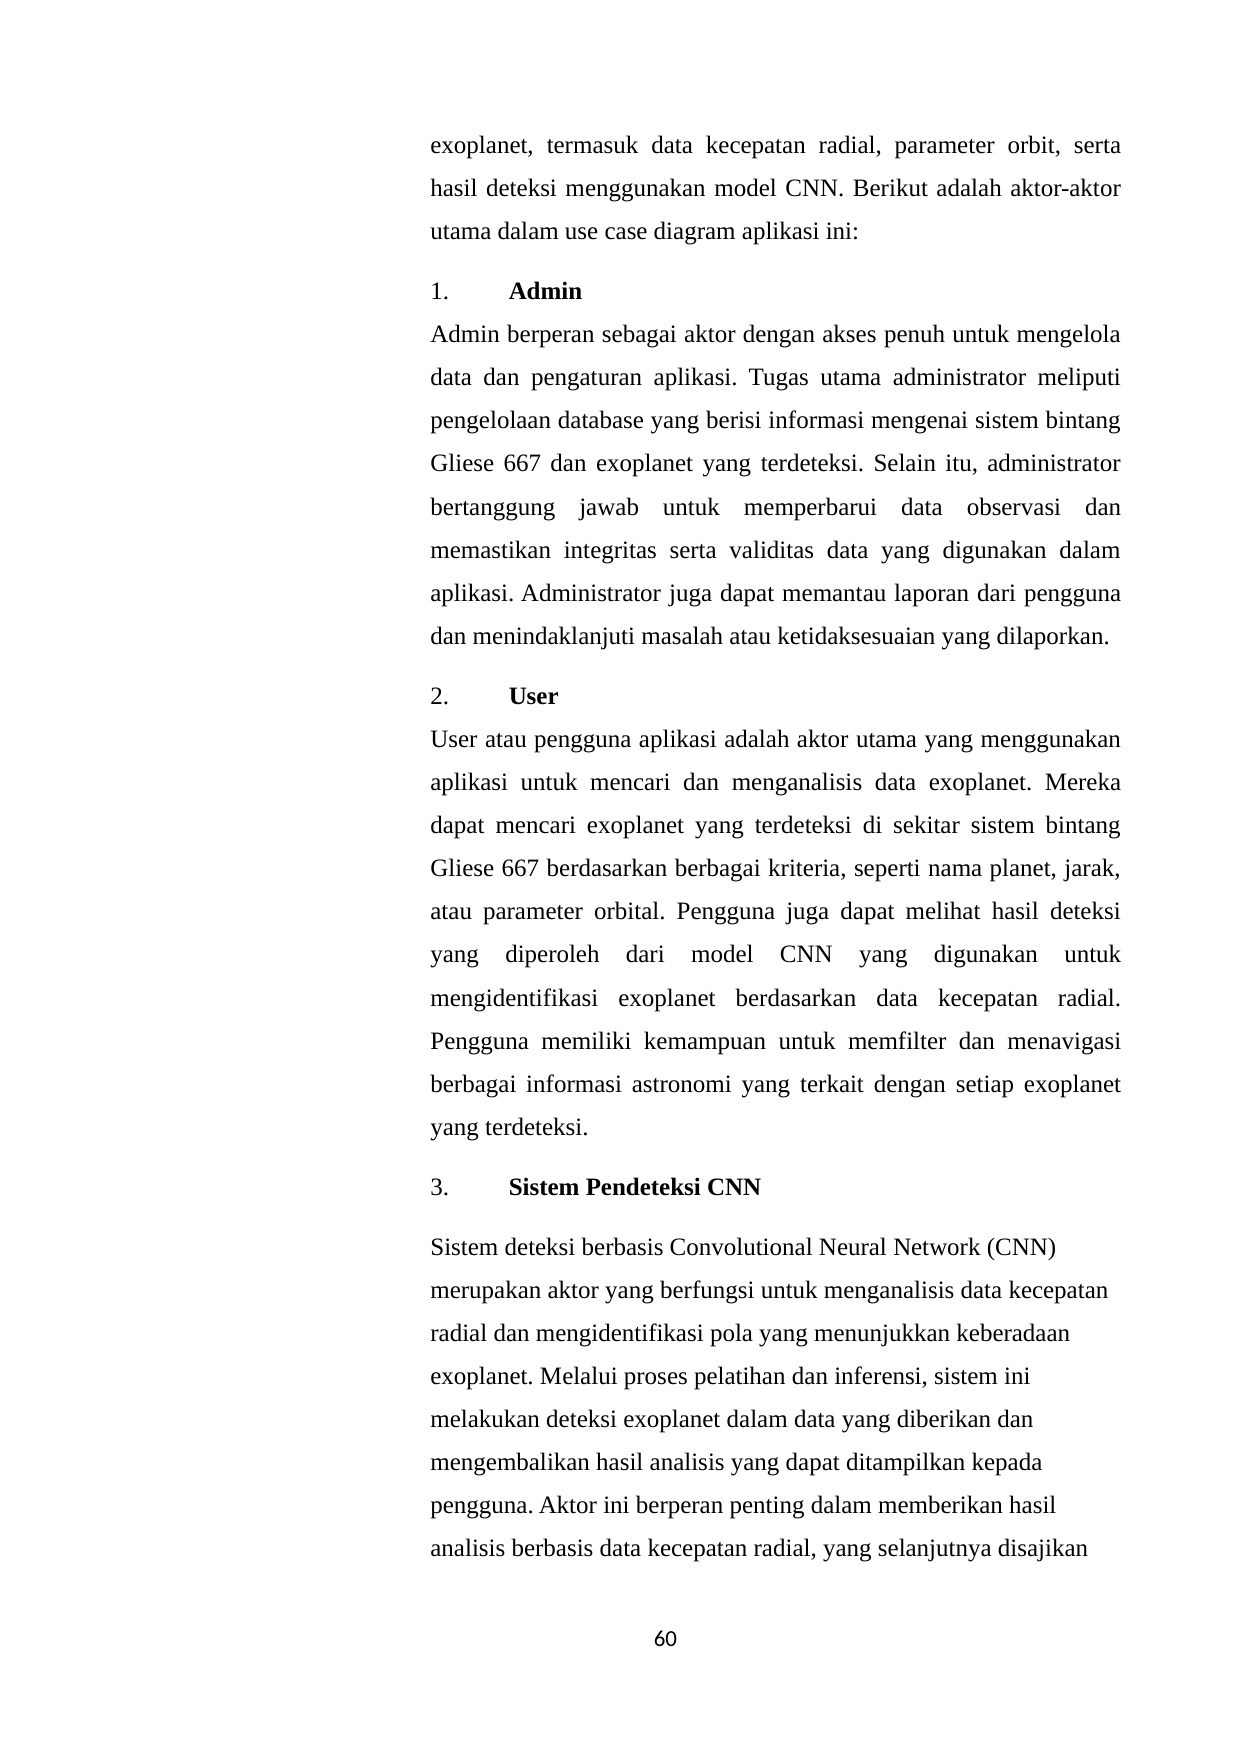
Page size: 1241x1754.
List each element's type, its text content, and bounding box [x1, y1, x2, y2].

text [430, 130, 1121, 245]
list User User atau pengguna aplikasi adalah aktor utama yang menggunakan aplikasi untuk mencari dan menganalisis data exoplanet. Mereka dapat mencari exoplanet yang terdeteksi di sekitar sistem bintang Gliese 667 berdasarkan berbagai kriteria, seperti nama planet, jarak, atau parameter orbital. Pengguna juga dapat melihat hasil deteksi yang diperoleh dari model CNN yang digunakan untuk mengidentifikasi exoplanet berdasarkan data kecepatan radial. Pengguna memiliki kemampuan untuk memfilter dan menavigasi berbagai informasi astronomi yang terkait dengan setiap exoplanet yang terdeteksi. [430, 681, 1121, 1141]
list Sistem Pendeteksi CNN [430, 1172, 1121, 1201]
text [430, 1232, 1121, 1562]
list Admin Admin berperan sebagai aktor dengan akses penuh untuk mengelola data dan pengaturan aplikasi. Tugas utama administrator meliputi pengelolaan database yang berisi informasi mengenai sistem bintang Gliese 667 dan exoplanet yang terdeteksi. Selain itu, administrator bertanggung jawab untuk memperbarui data observasi dan memastikan integritas serta validitas data yang digunakan dalam aplikasi. Administrator juga dapat memantau laporan dari pengguna dan menindaklanjuti masalah atau ketidaksesuaian yang dilaporkan. [430, 276, 1121, 650]
